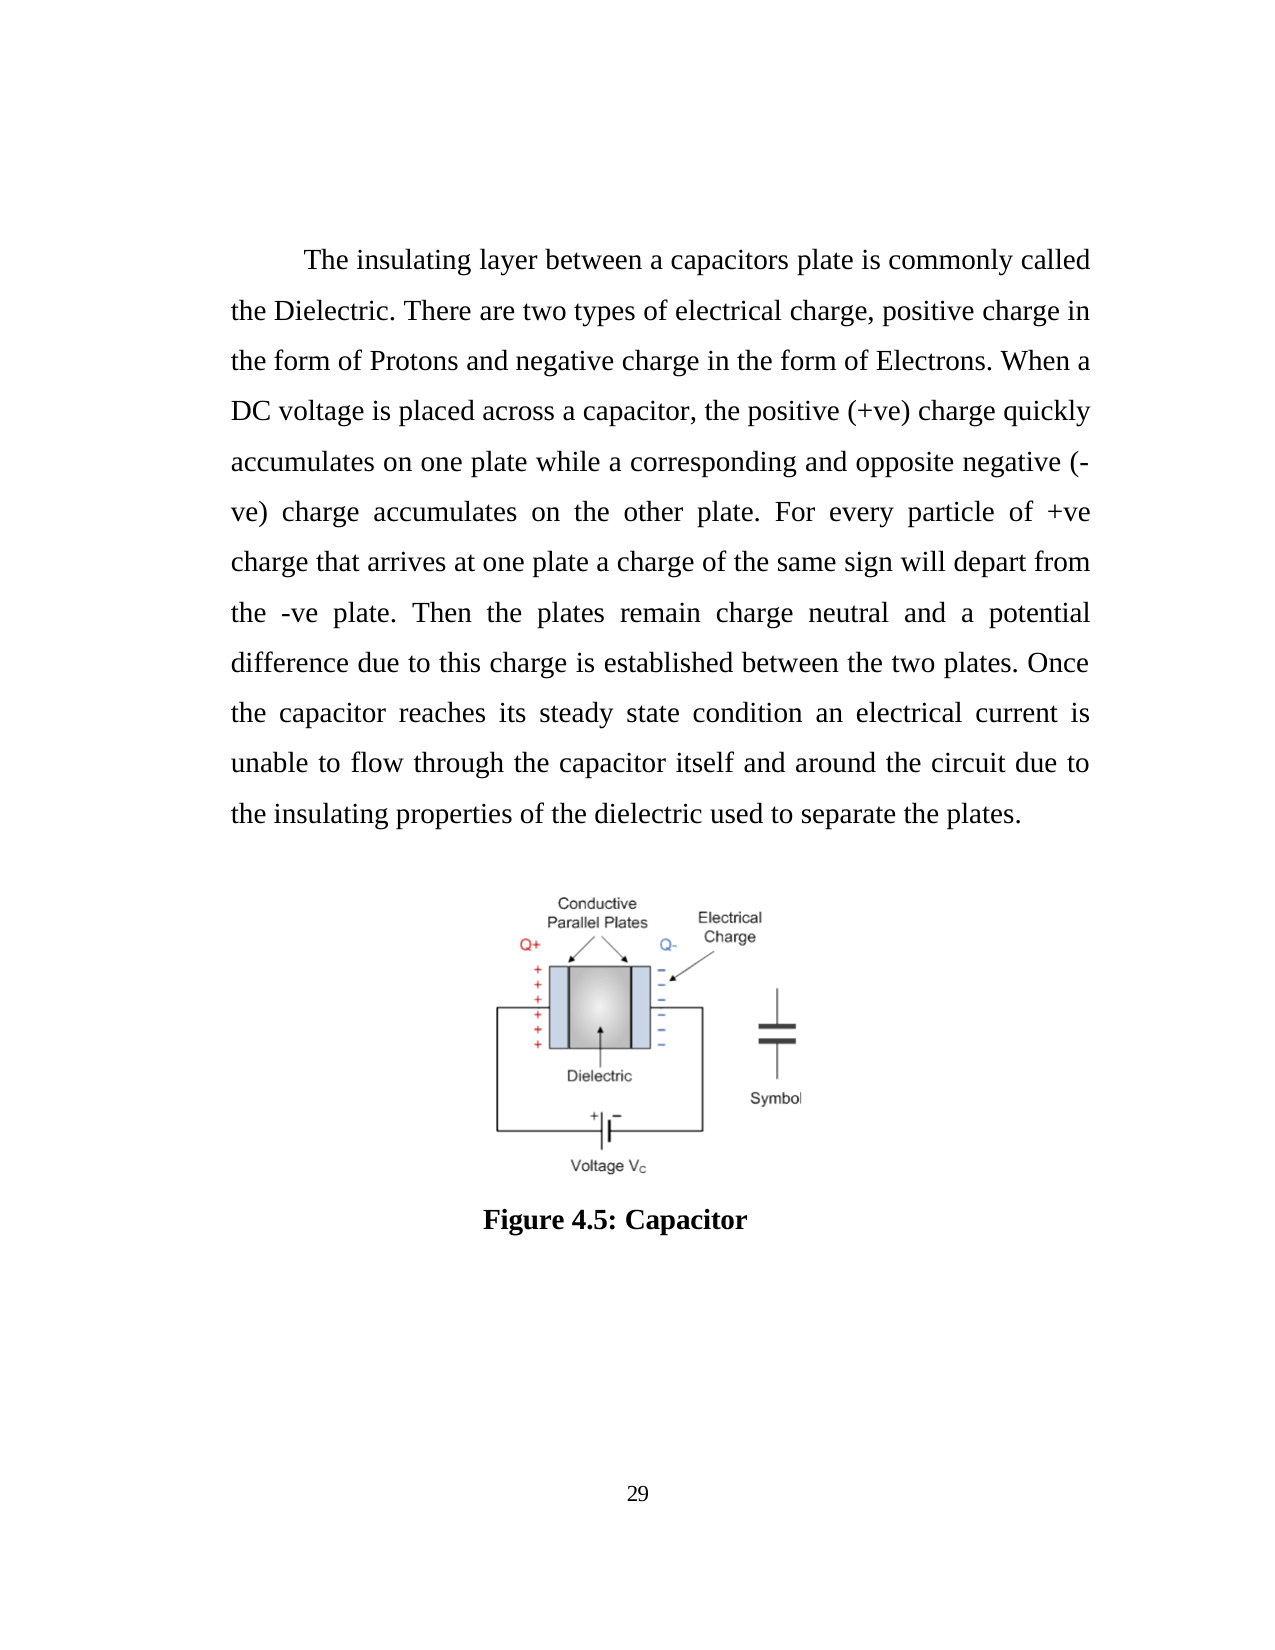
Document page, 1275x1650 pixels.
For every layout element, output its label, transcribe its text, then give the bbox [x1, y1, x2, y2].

picture [496, 897, 802, 923]
text 29 [112, 1480, 1163, 1506]
subtitle Figure 4.5: Capacitor [483, 923, 1237, 1236]
text The insulating layer between a capacitors plate is commonly called the Dielectric. There are two types of electrical charge, positive charge in the form of Protons and negative charge in the form of Electrons. When a DC voltage is placed across a capacitor, the positive (+ve) charge quickly accumulates on one plate while a corresponding and opposite negative (- ve) charge accumulates on the other plate. For every particle of +ve charge that arrives at one plate a charge of the same sign will depart from the -ve plate. Then the plates remain charge neutral and a potential difference due to this charge is established between the two plates. Once the capacitor reaches its steady state condition an electrical current is unable to flow through the capacitor itself and around the circuit due to the insulating properties of the dielectric used to separate the plates. [231, 242, 1091, 829]
